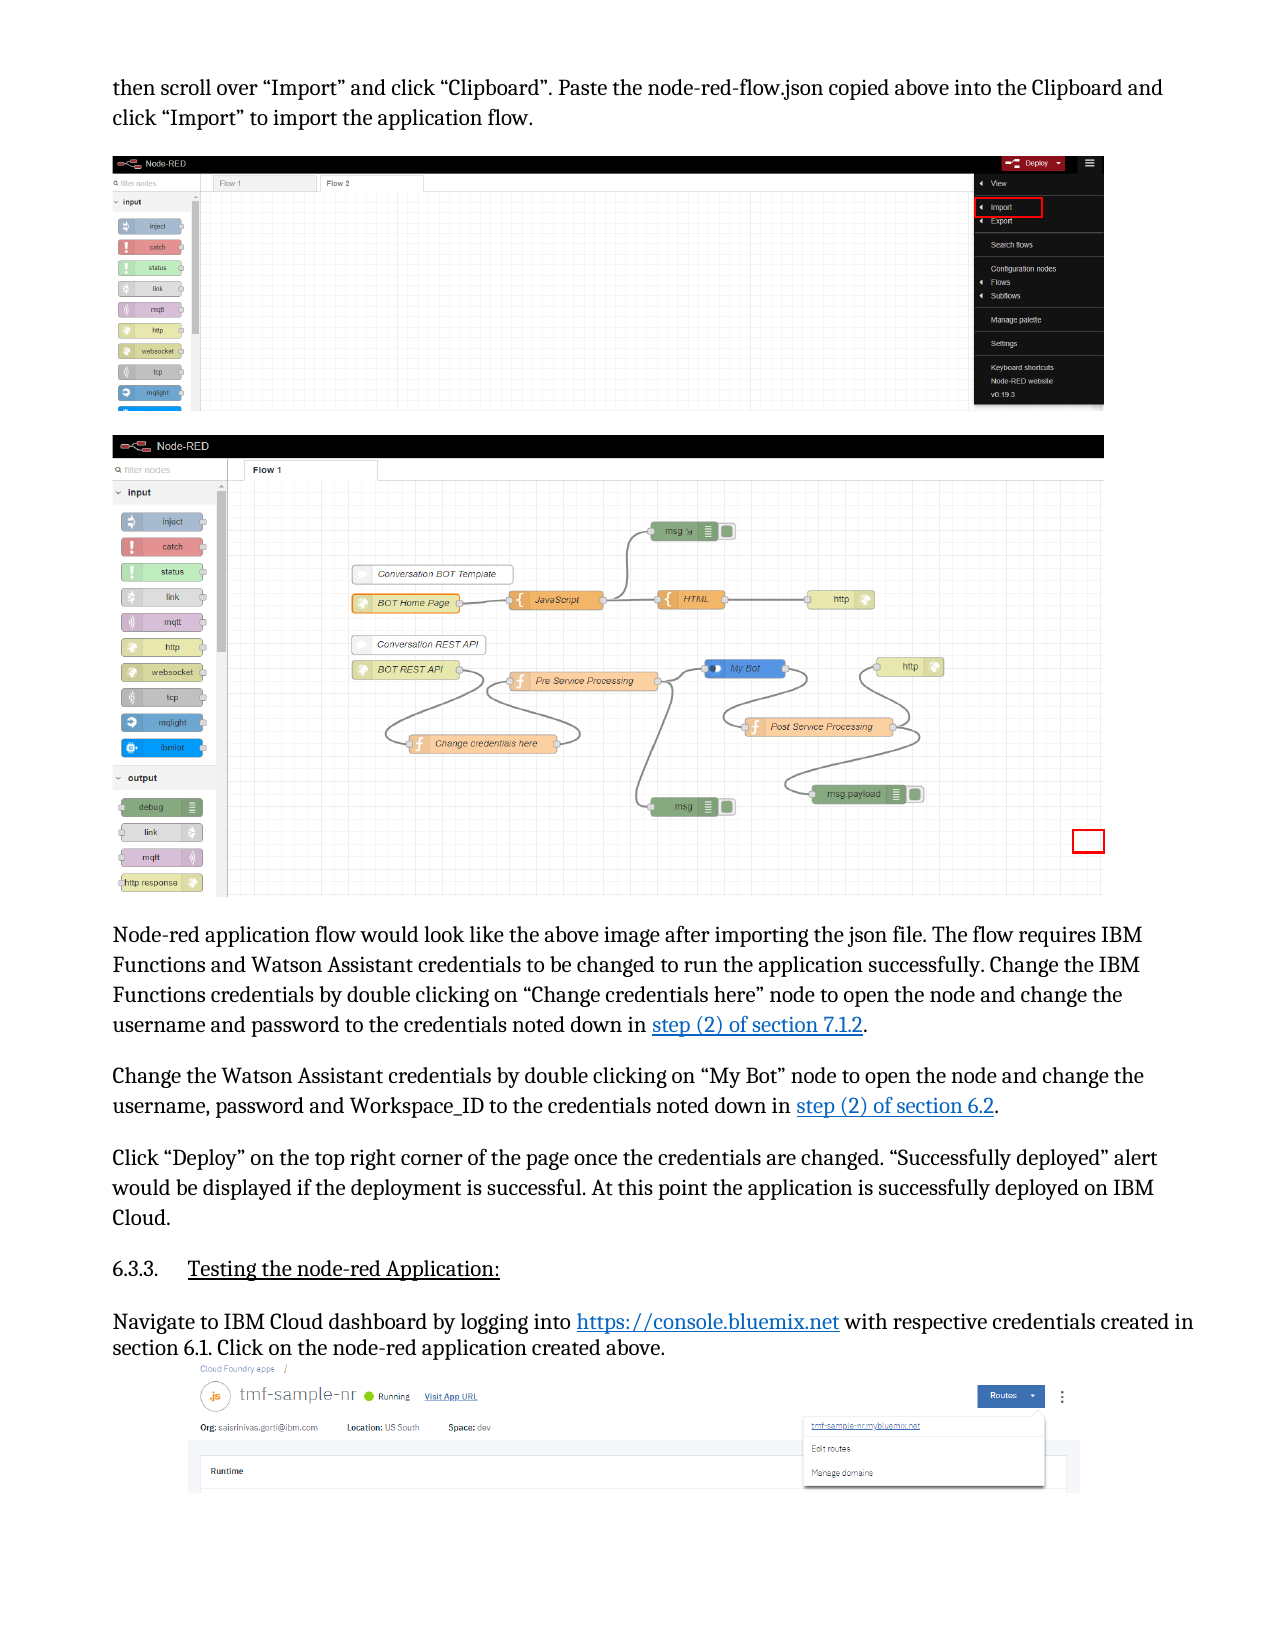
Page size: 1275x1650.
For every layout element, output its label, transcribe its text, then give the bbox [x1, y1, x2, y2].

picture [112, 156, 1104, 411]
text Change the Watson Assistant credentials by double clicking on “My Bot” node to open the node and change the username, password and Workspace_ID to the credentials noted down in step (2) of section 6.2. [112, 1063, 1200, 1119]
picture [1074, 831, 1103, 851]
picture [112, 435, 1104, 897]
text Click “Deploy” on the top right corner of the page once the credentials are changed. “Successfully deployed” alert would be displayed if the deployment is successful. At this point the application is successfully deployed on IBM Cloud. [112, 1144, 1200, 1231]
list Testing the node-red Application: [112, 1256, 1200, 1282]
list Navigate to IBM Cloud dashboard by logging into https://console.bluemix.net with respective credentials created in section 6.1. Click on the node-red application created above. [112, 1308, 1200, 1361]
picture [187, 1361, 1080, 1493]
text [112, 75, 1200, 132]
text Node-red application flow would look like the above image after importing the json file. The flow requires IBM Functions and Watson Assistant credentials to be changed to run the application successfully. Change the IBM Functions credentials by double clicking on “Change credentials here” node to open the node and change the username and password to the credentials noted down in step (2) of section 7.1.2. [112, 921, 1200, 1038]
